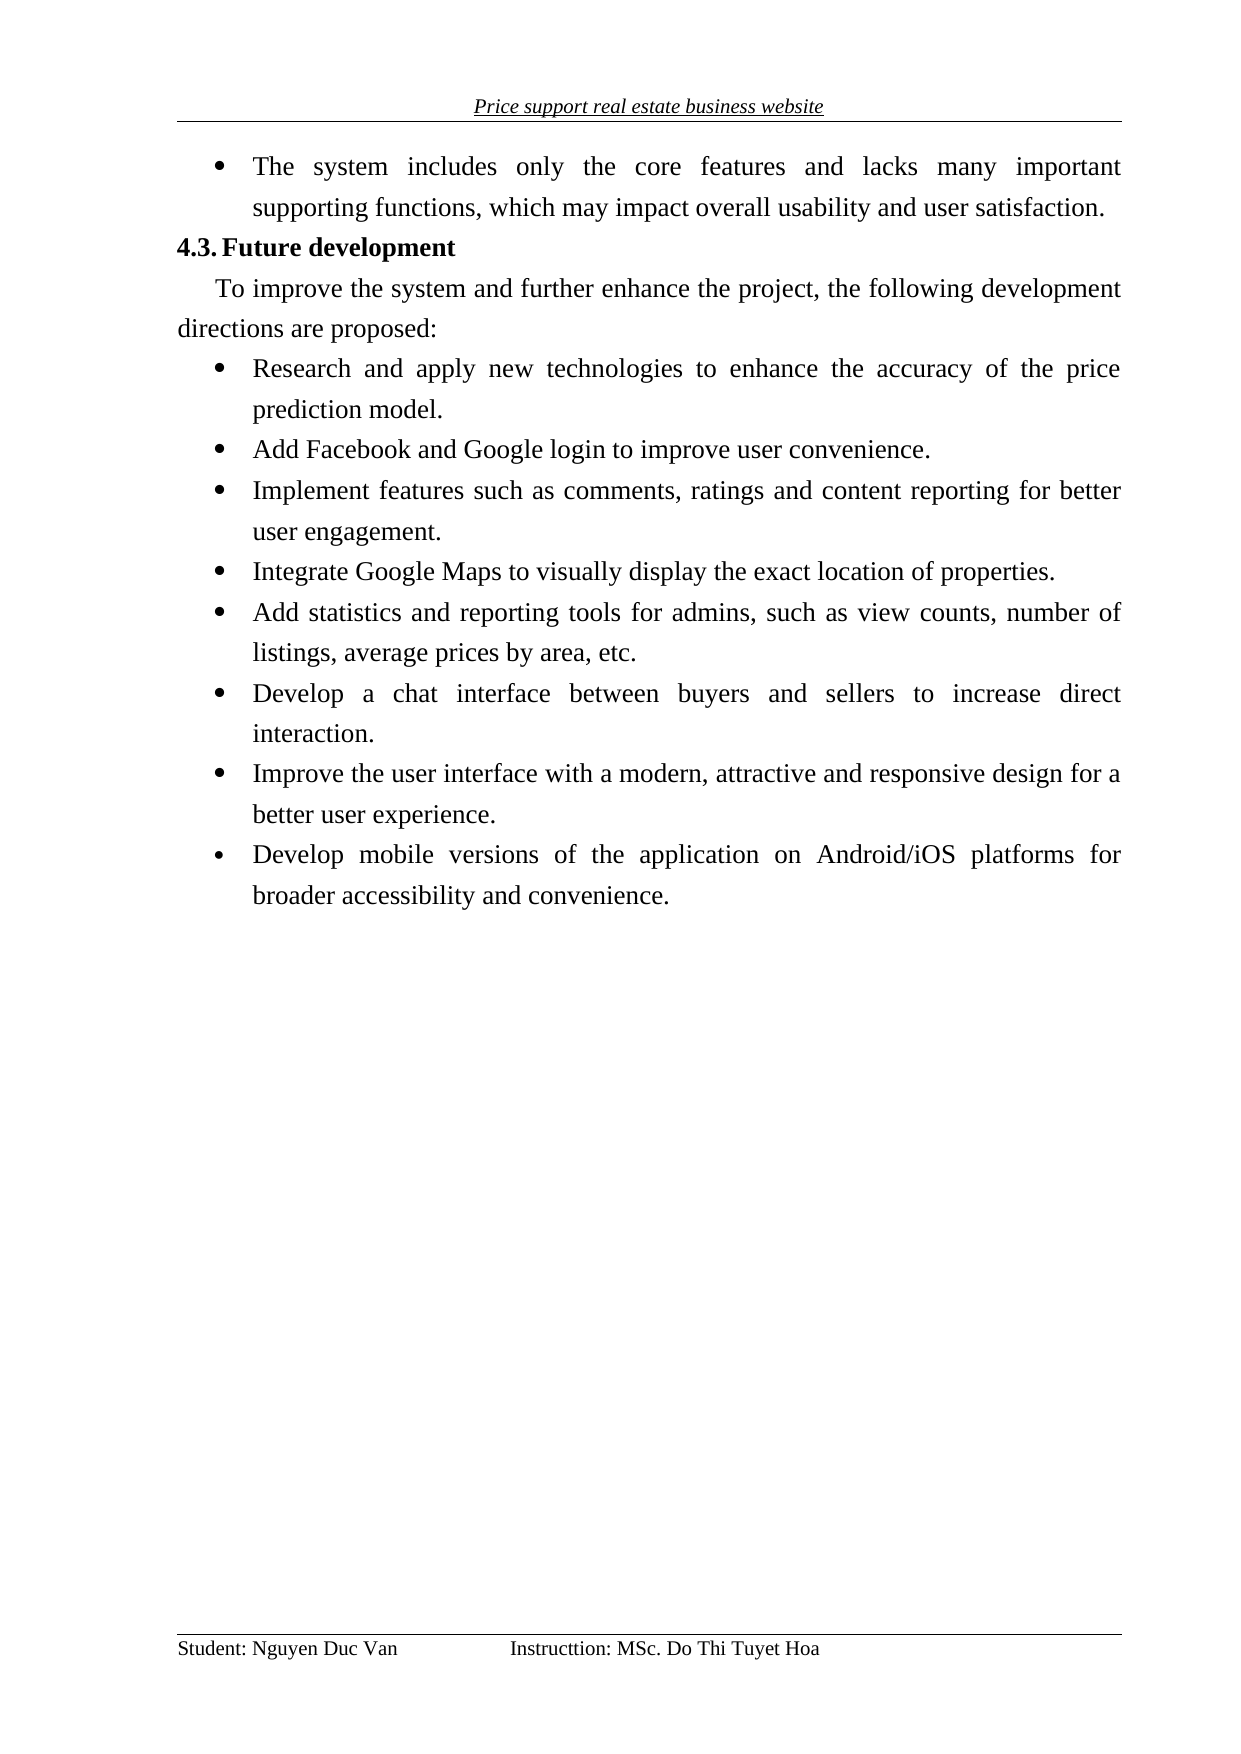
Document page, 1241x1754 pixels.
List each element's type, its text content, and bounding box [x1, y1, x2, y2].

list Research and apply new technologies to enhance the accuracy of the price prediction model. [215, 353, 1122, 424]
list Integrate Google Maps to visually display the exact location of properties. [215, 555, 1122, 586]
list Add Facebook and Google login to improve user convenience. [215, 433, 1122, 465]
list Develop a chat interface between buyers and sellers to increase direct interaction. [215, 677, 1122, 748]
list Add statistics and reporting tools for admins, such as view counts, number of listings, average prices by area, etc. [215, 596, 1122, 667]
list The system includes only the core features and lacks many important supporting functions, which may impact overall usability and user satisfaction. [215, 150, 1122, 222]
text To improve the system and further enhance the project, the following development directions are proposed: [177, 272, 1122, 343]
list Improve the user interface with a modern, attractive and responsive design for a better user experience. [215, 758, 1122, 829]
list Implement features such as comments, ratings and content reporting for better user engagement. [215, 474, 1122, 546]
list Develop mobile versions of the application on Android/iOS platforms for broader accessibility and convenience. [215, 838, 1122, 910]
subtitle Future development [177, 231, 1122, 262]
